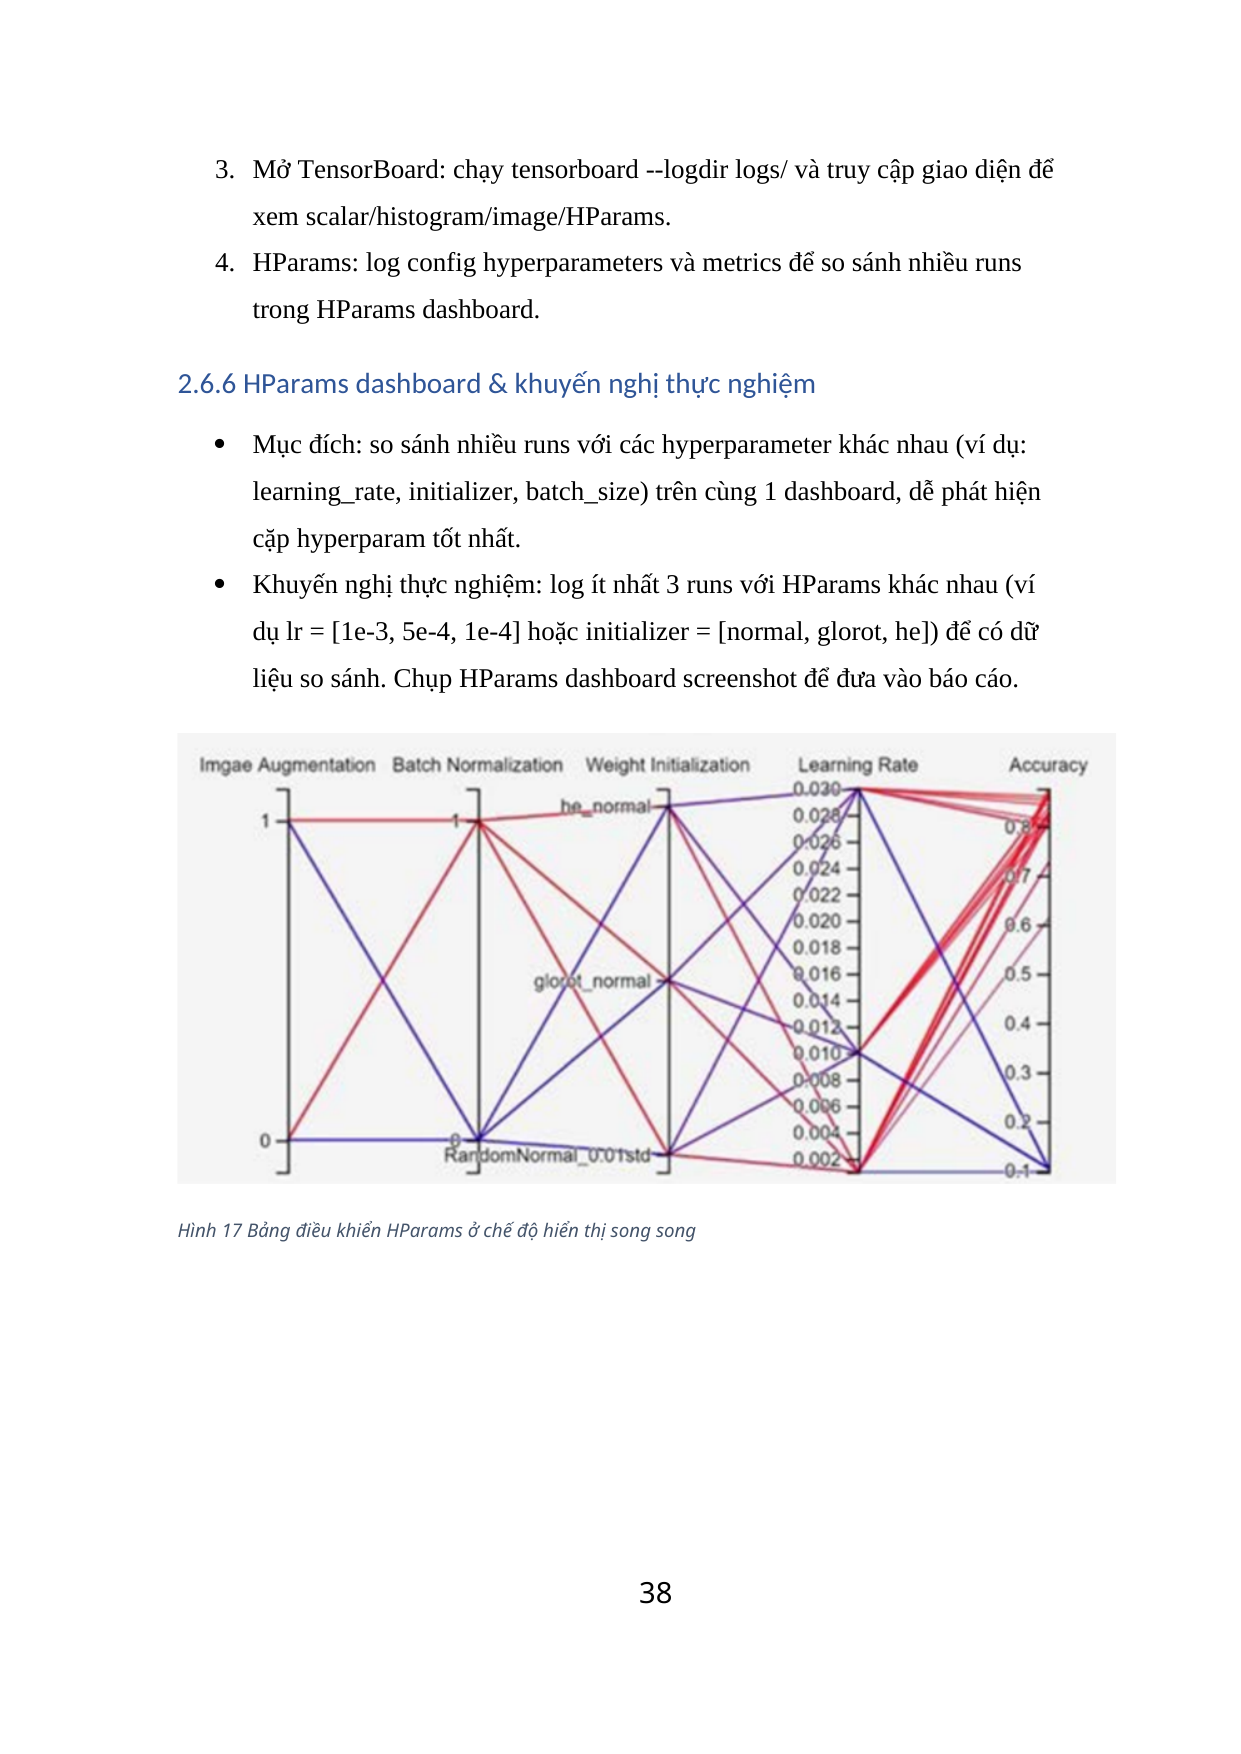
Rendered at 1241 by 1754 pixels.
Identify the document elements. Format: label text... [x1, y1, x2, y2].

text Hình 17 Bảng điều khiển HParams ở chế độ hiển thị song song [177, 1217, 1063, 1243]
list Mục đích: so sánh nhiều runs với các hyperparameter khác nhau (ví dụ: learning_rate, initializer, batch_size) trên cùng 1 dashboard, dễ phát hiện cặp hyperparam tốt nhất. [215, 428, 1063, 553]
subtitle 2.6.6 HParams dashboard & khuyến nghị thực nghiệm [177, 365, 1063, 401]
picture [177, 733, 1117, 1184]
list HParams: log config hyperparameters và metrics để so sánh nhiều runs trong HParams dashboard. [215, 247, 1063, 324]
list Mở TensorBoard: chạy tensorboard --logdir logs/ và truy cập giao diện để xem scalar/histogram/image/HParams. [215, 153, 1063, 231]
list Khuyến nghị thực nghiệm: log ít nhất 3 runs với HParams khác nhau (ví dụ lr = [1e-3, 5e-4, 1e-4] hoặc initializer = [normal, glorot, he]) để có dữ liệu so sánh. Chụp HParams dashboard screenshot để đưa vào báo cáo. [215, 568, 1063, 693]
